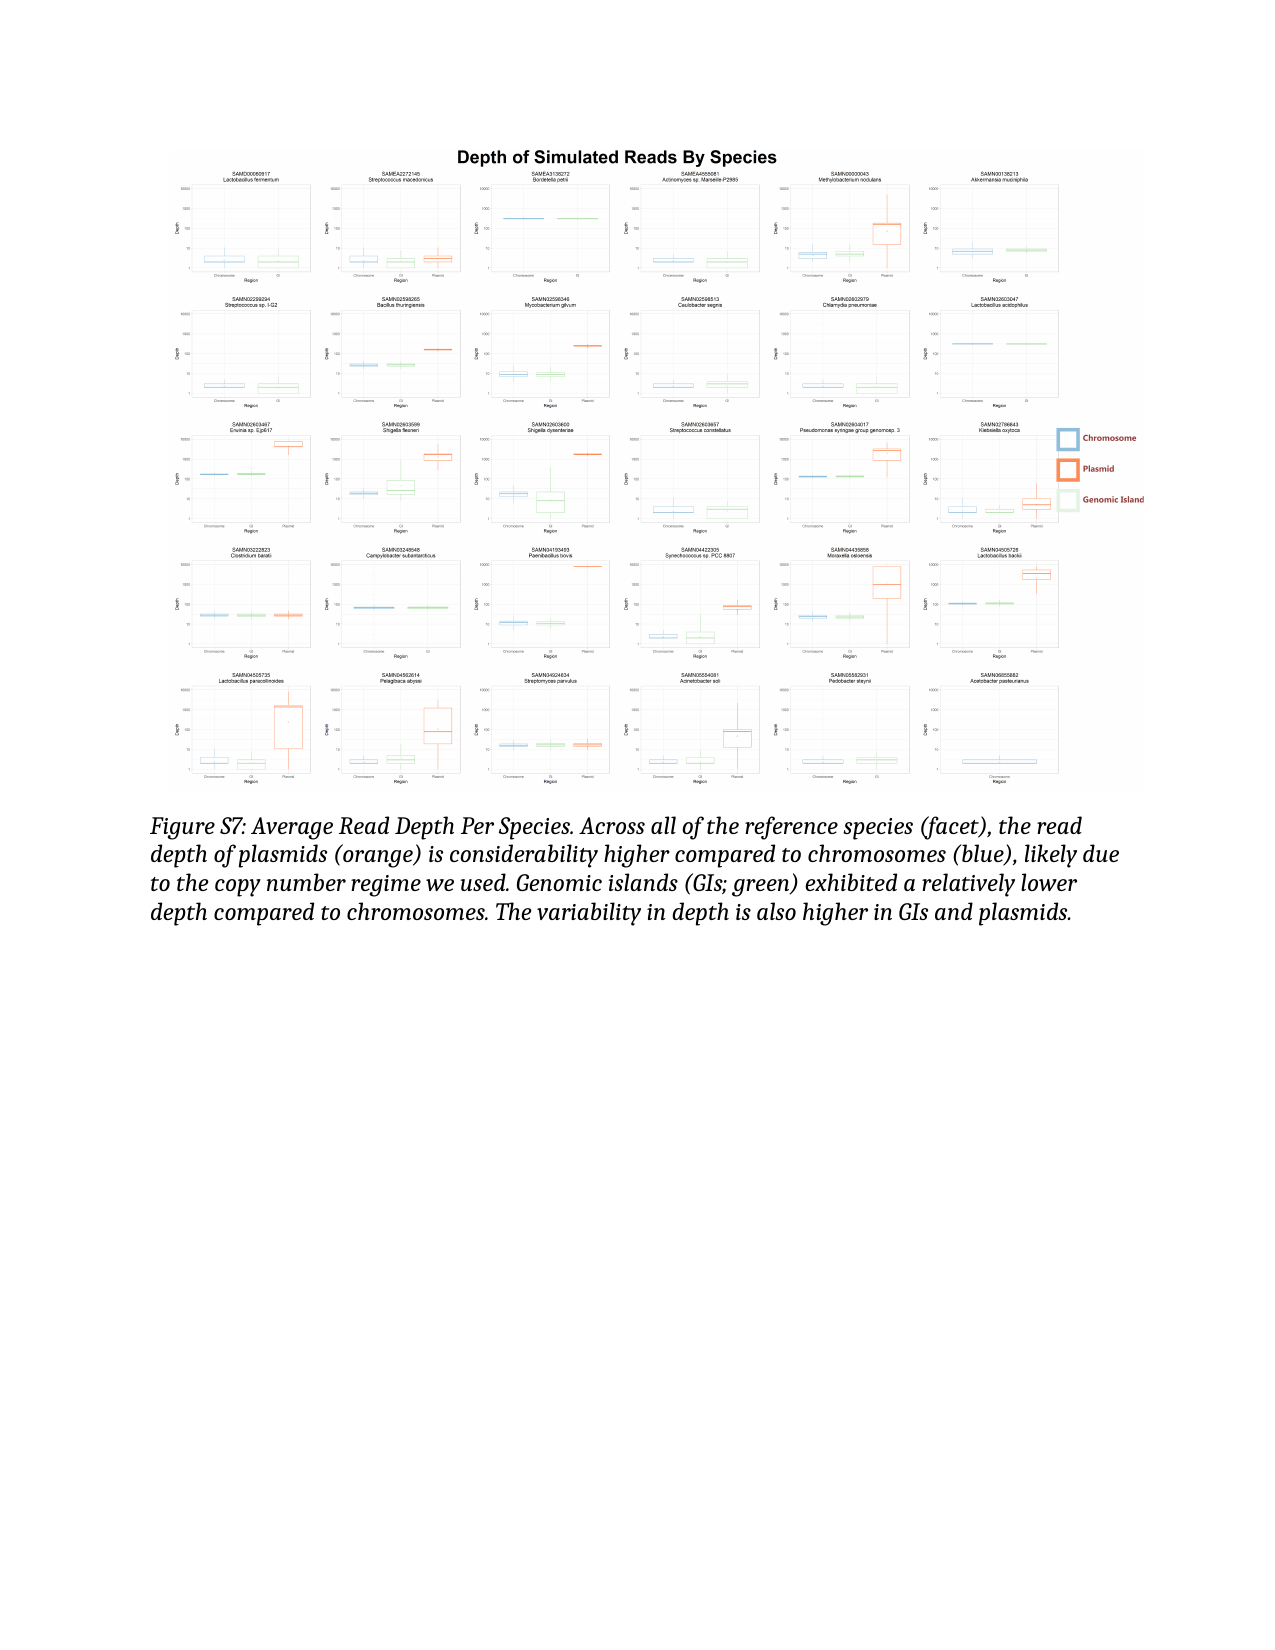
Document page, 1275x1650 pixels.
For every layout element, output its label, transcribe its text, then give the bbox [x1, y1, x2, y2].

text Figure S7: Average Read Depth Per Species. Across all of the reference species (facet), the read depth of plasmids (orange) is considerability higher compared to chromosomes (blue), likely due to the copy number regime we used. Genomic islands (GIs; green) exhibited a relatively lower depth compared to chromosomes. The variability in depth is also higher in GIs and plasmids. [150, 812, 1125, 927]
